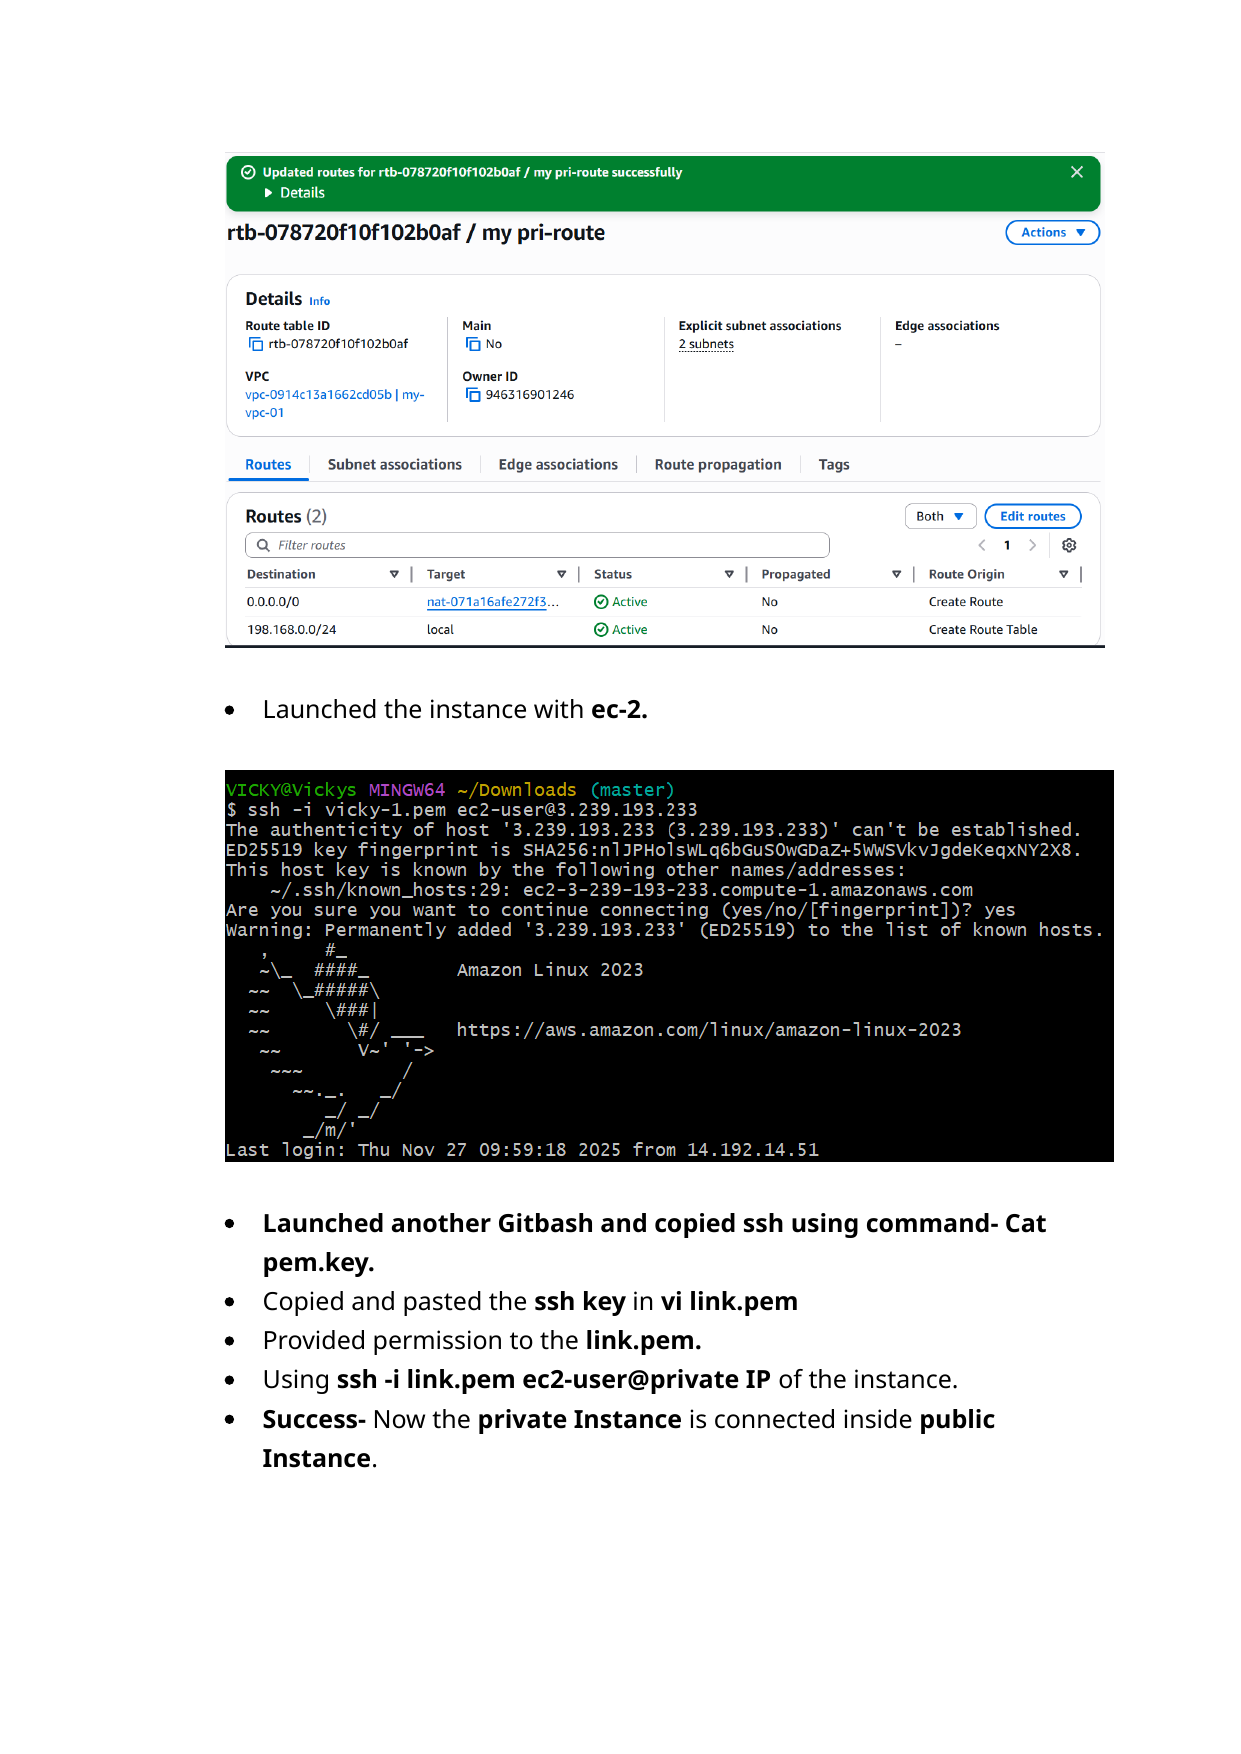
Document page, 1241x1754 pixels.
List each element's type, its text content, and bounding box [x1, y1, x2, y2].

list Launched another Gitbash and copied ssh using command- Cat pem.key. [225, 1205, 1090, 1279]
picture [225, 150, 1105, 648]
picture [225, 770, 1114, 1162]
list Copied and pasted the ssh key in vi link.pem [225, 1284, 1090, 1318]
list Success- Now the private Instance is connected inside public Instance. [225, 1401, 1090, 1474]
list Using ssh -i link.pem ec2-user@private IP of the instance. [225, 1362, 1090, 1396]
list Launched the instance with ec-2. [225, 692, 1090, 726]
list Provided permission to the link.pem. [225, 1323, 1090, 1357]
